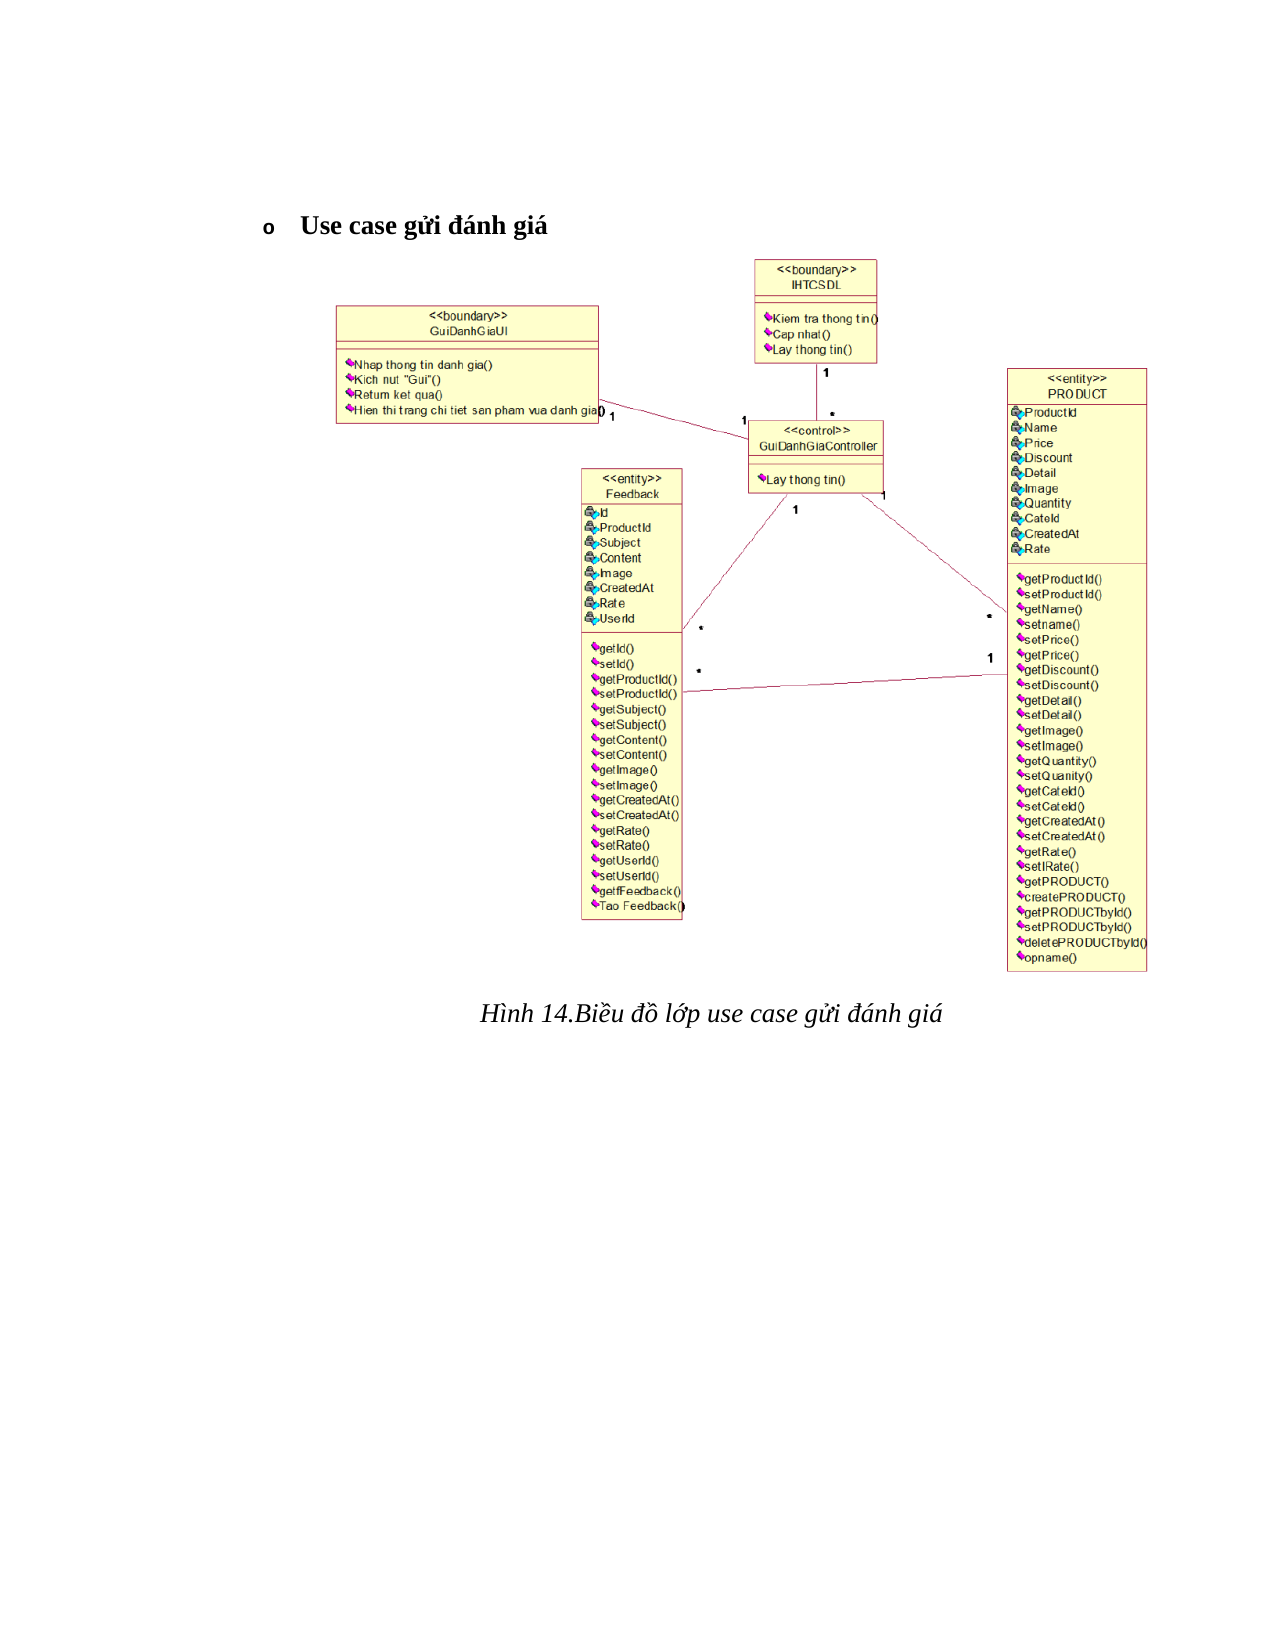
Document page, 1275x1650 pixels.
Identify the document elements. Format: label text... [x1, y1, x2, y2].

picture [300, 256, 1198, 983]
list Use case gửi đánh giá [262, 209, 1125, 240]
list Hình 14.Biều đồ lớp use case gửi đánh giá [300, 997, 1125, 1028]
